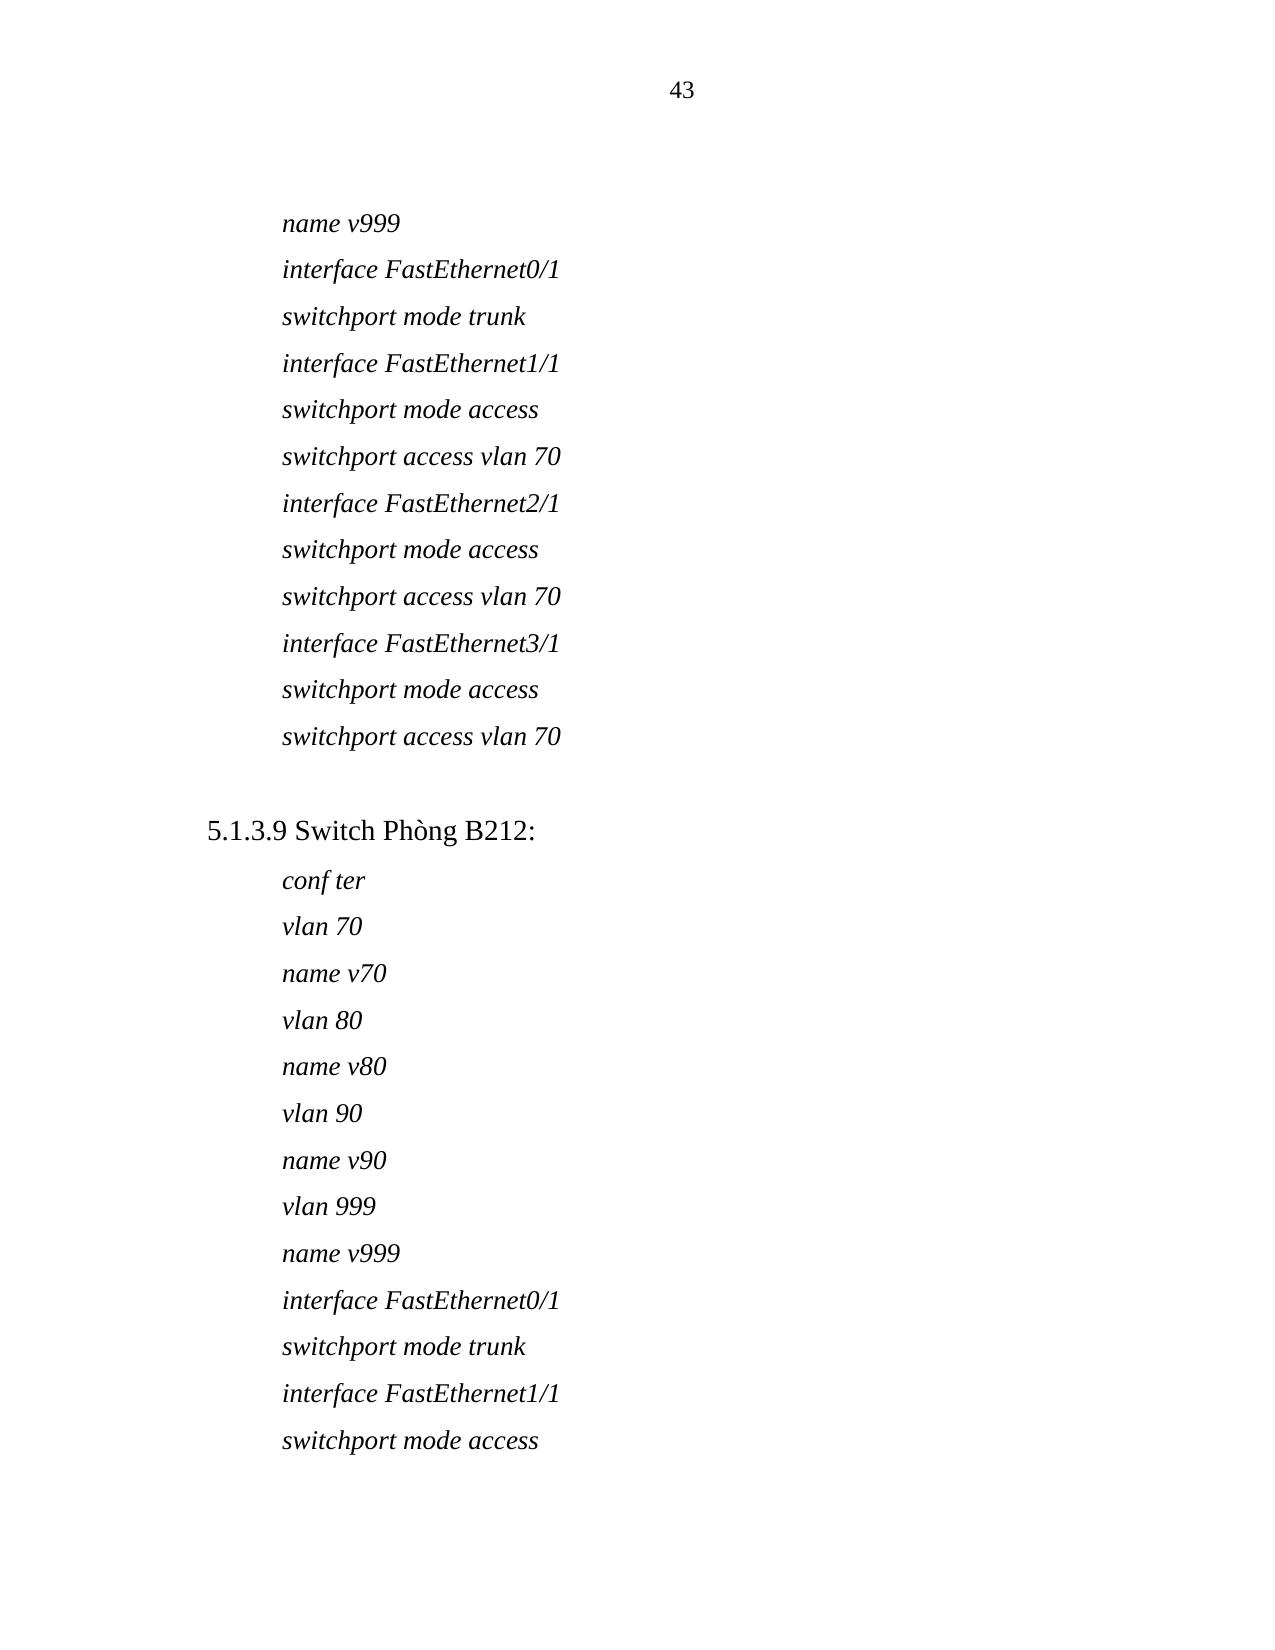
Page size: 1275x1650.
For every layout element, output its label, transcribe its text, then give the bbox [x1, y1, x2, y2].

text vlan 90 [207, 1097, 1157, 1128]
text 5.1.3.9 Switch Phòng B212: [207, 813, 1157, 847]
text name v80 [207, 1050, 1157, 1082]
text switchport access vlan 70 [207, 440, 1157, 471]
text switchport mode access [207, 393, 1157, 424]
text vlan 80 [207, 1004, 1157, 1035]
text interface FastEthernet0/1 [207, 1284, 1157, 1315]
text switchport mode access [207, 673, 1157, 704]
text switchport access vlan 70 [207, 580, 1157, 611]
text name v999 [207, 207, 1157, 238]
text name v999 [207, 1237, 1157, 1268]
text switchport mode access [207, 533, 1157, 564]
text vlan 70 [207, 910, 1157, 942]
text interface FastEthernet1/1 [207, 1377, 1157, 1408]
text name v70 [207, 957, 1157, 988]
text switchport mode access [207, 1424, 1157, 1455]
text interface FastEthernet1/1 [207, 347, 1157, 378]
text interface FastEthernet0/1 [207, 253, 1157, 284]
text name v90 [207, 1144, 1157, 1175]
text interface FastEthernet2/1 [207, 487, 1157, 518]
text switchport mode trunk [207, 300, 1157, 331]
text interface FastEthernet3/1 [207, 627, 1157, 658]
text switchport access vlan 70 [207, 720, 1157, 751]
text vlan 999 [207, 1190, 1157, 1222]
text conf ter [207, 864, 1157, 895]
text switchport mode trunk [207, 1330, 1157, 1362]
